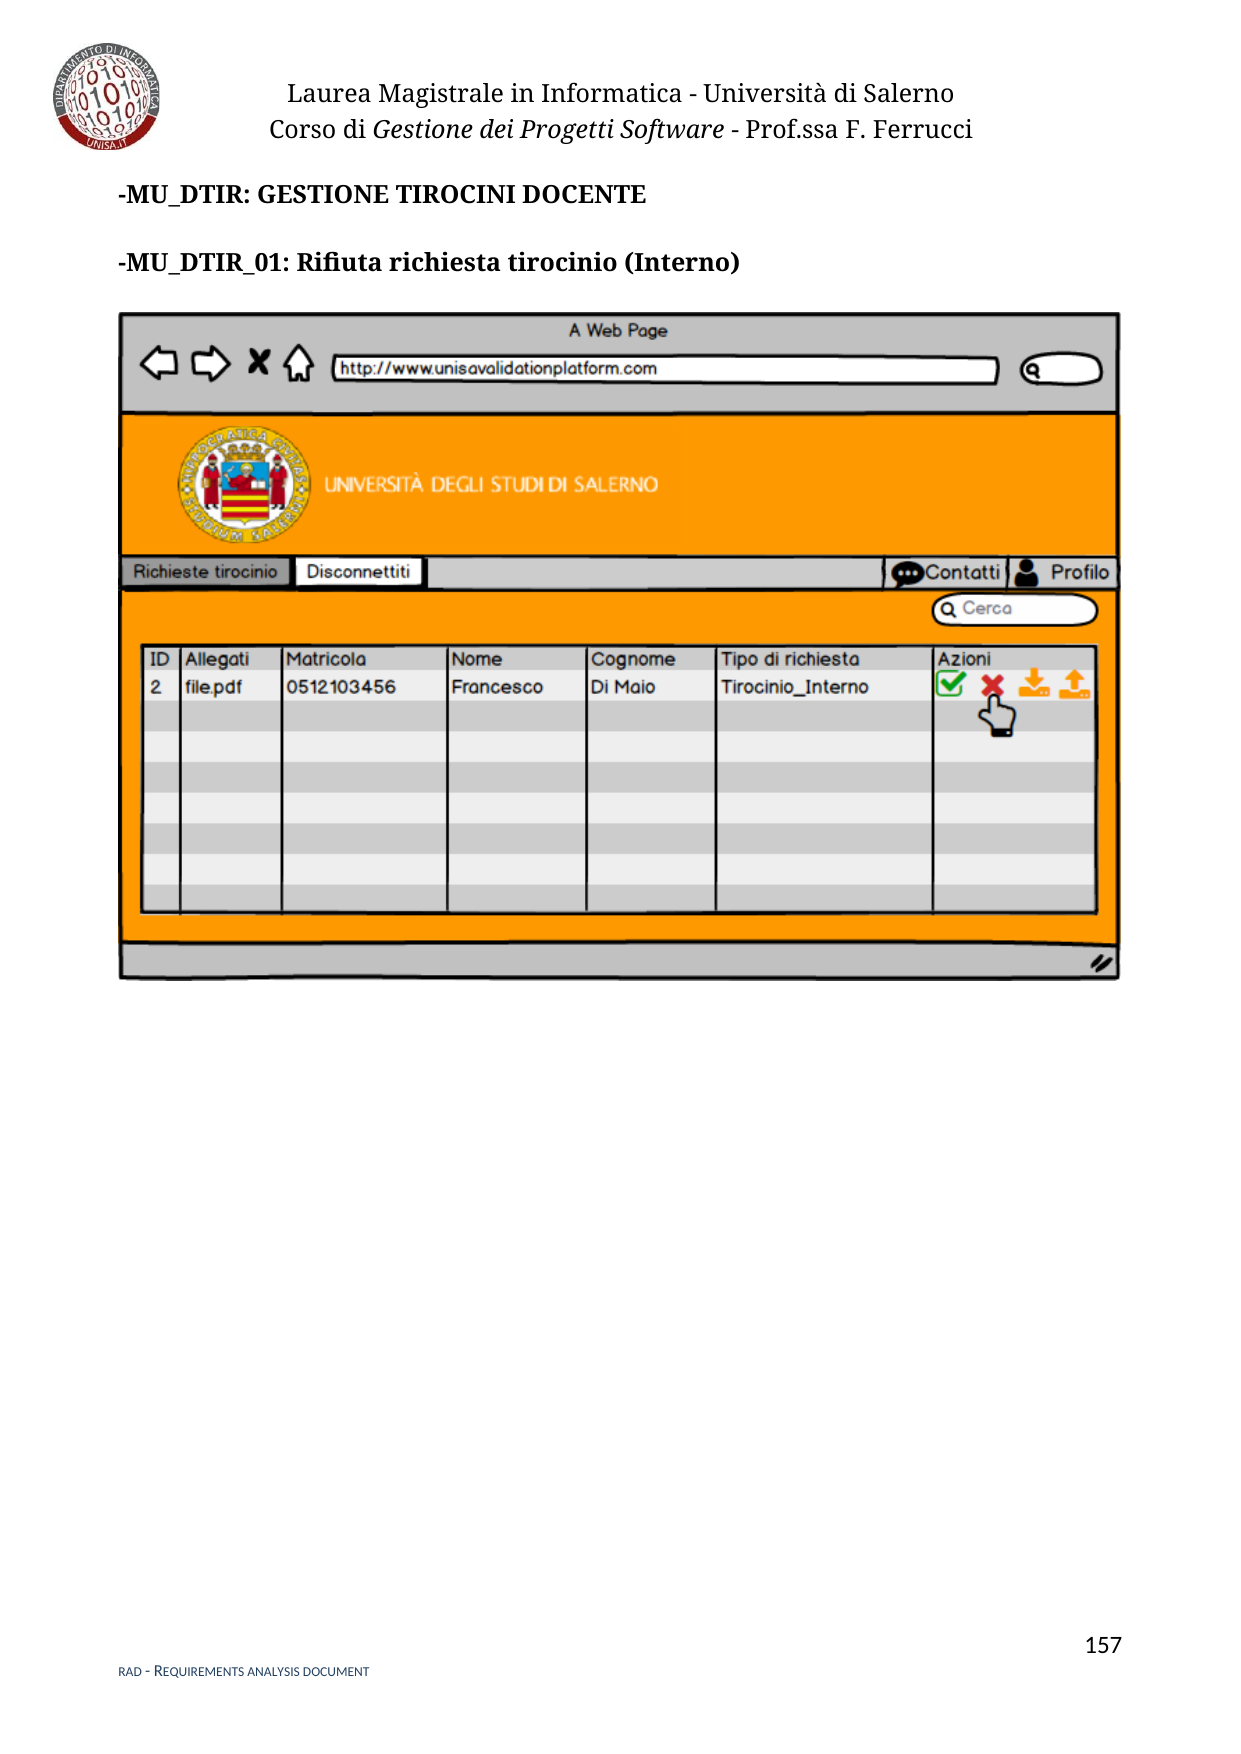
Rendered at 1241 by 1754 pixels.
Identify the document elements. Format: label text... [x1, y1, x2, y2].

picture [118, 312, 1121, 981]
picture [53, 43, 160, 150]
subtitle -MU_DTIR: GESTIONE TIROCINI DOCENTE [118, 177, 1122, 211]
text -MU_DTIR_01: Rifiuta richiesta tirocinio (Interno) [118, 245, 1122, 279]
